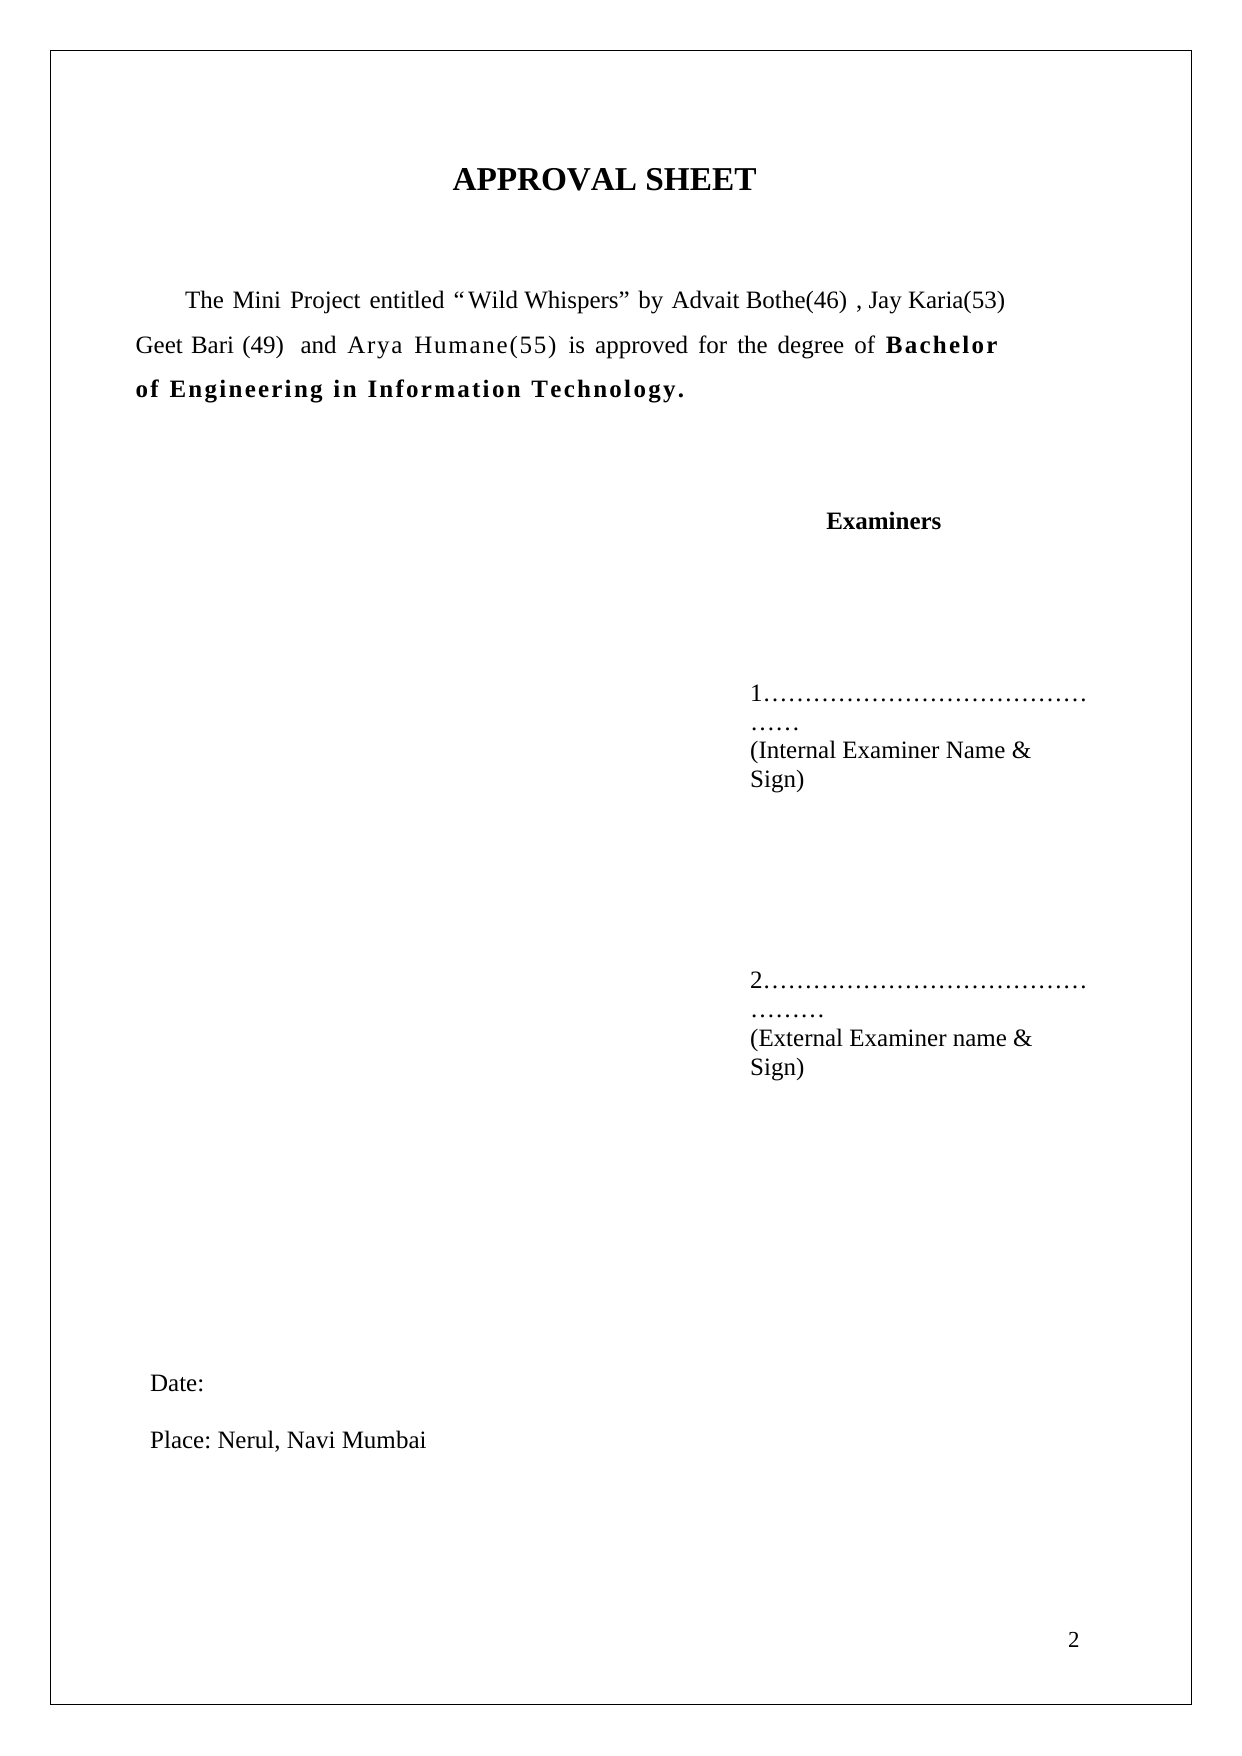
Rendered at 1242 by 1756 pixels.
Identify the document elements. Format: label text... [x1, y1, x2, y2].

text …… [750, 707, 1108, 736]
text Geet Bari (49) and Arya Humane(55) is approved for the degree of Bachelor of Engineering in Information Technology. [135, 331, 998, 402]
text The Mini Project entitled “Wild Whispers” by Advait Bothe(46) , Jay Karia(53) [185, 286, 1108, 314]
text 1………………………………… [750, 678, 1108, 707]
text 2………………………………… [750, 966, 1108, 994]
text Place: Nerul, Navi Mumbai [150, 1426, 1108, 1454]
subtitle APPROVAL SHEET [323, 159, 886, 197]
text (External Examiner name & Sign) [750, 1023, 1035, 1081]
text Date: [150, 1368, 1108, 1397]
text (Internal Examiner Name & Sign) [750, 736, 1033, 793]
text ……… [750, 994, 1108, 1023]
subtitle Examiners [123, 506, 941, 535]
